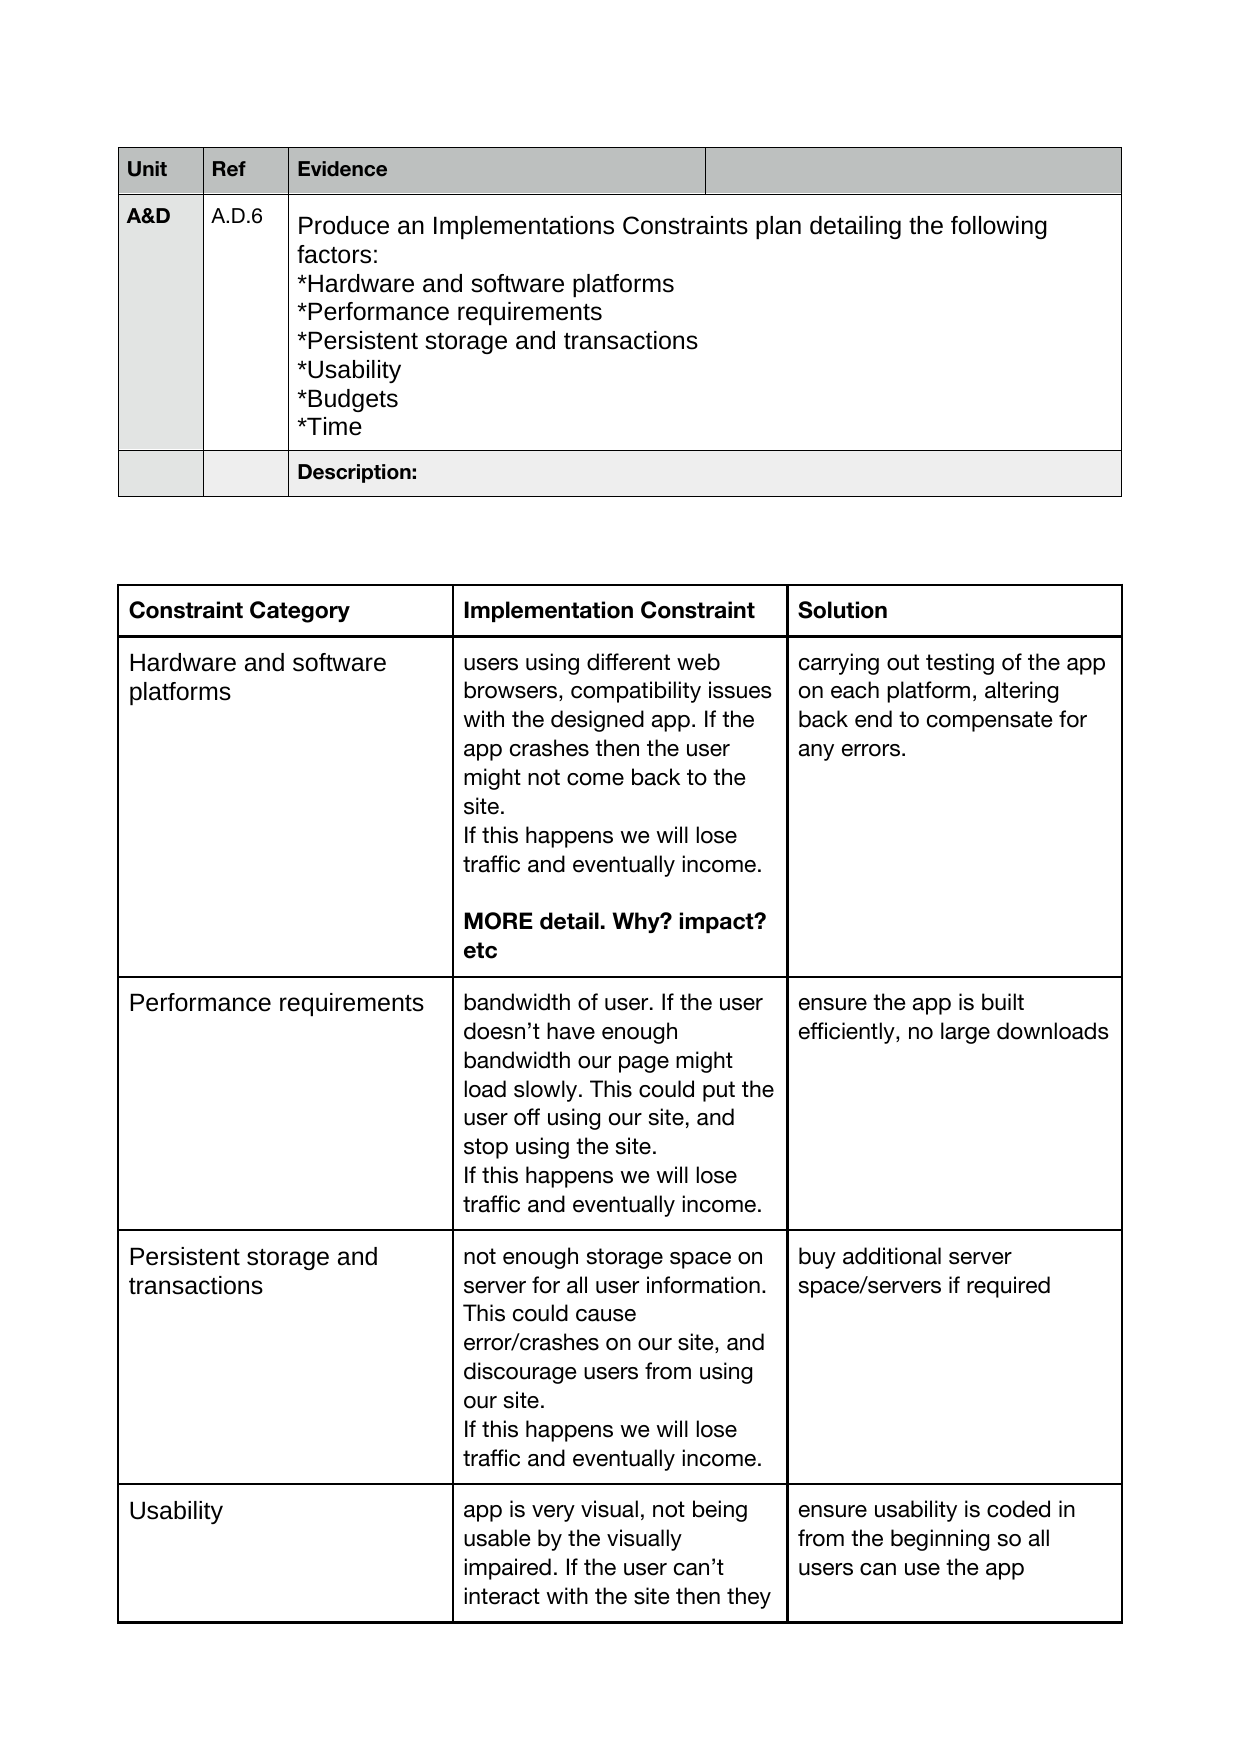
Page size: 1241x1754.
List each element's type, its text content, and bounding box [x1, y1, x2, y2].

table_header Evidence [289, 148, 705, 193]
table_cell Persistent storage and transactions [119, 1231, 452, 1483]
table_cell carrying out testing of the app on each platform, altering back end to compensate for any errors. [789, 638, 1121, 976]
table_cell bandwidth of user. If the user doesn’t have enough bandwidth our page might load slowly. This could put the user off using our site, and stop using the site. If this happens we will lose traffic and eventually income. [454, 978, 786, 1229]
table_header Implementation Constraint [454, 586, 786, 635]
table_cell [454, 1485, 786, 1621]
table_cell users using different web browsers, compatibility issues with the designed app. If the app crashes then the user might not come back to the site. If this happens we will lose traffic and eventually income. MORE detail. Why? impact? etc [454, 638, 786, 976]
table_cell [789, 1485, 1121, 1621]
table_cell Hardware and software platforms [119, 638, 452, 976]
table_cell ensure the app is built efficiently, no large downloads [789, 978, 1121, 1229]
table_header Ref [204, 148, 288, 193]
table_header Unit [119, 148, 203, 193]
table_cell A.D.6 [204, 195, 288, 449]
table_cell Usability [119, 1485, 452, 1621]
table_header Solution [789, 586, 1121, 635]
table_cell [119, 451, 203, 496]
table_cell Produce an Implementations Constraints plan detailing the following factors: *Hardware and software platforms *Performance requirements *Persistent storage and transactions *Usability *Budgets *Time [289, 195, 1121, 449]
table_cell [204, 451, 288, 496]
table_cell Performance requirements [119, 978, 452, 1229]
table_cell A&D [119, 195, 203, 449]
table_header Constraint Category [119, 586, 452, 635]
table_header [706, 148, 1121, 193]
table_cell not enough storage space on server for all user information. This could cause error/crashes on our site, and discourage users from using our site. If this happens we will lose traffic and eventually income. [454, 1231, 786, 1483]
table_cell buy additional server space/servers if required [789, 1231, 1121, 1483]
table_cell Description: [289, 451, 1121, 496]
